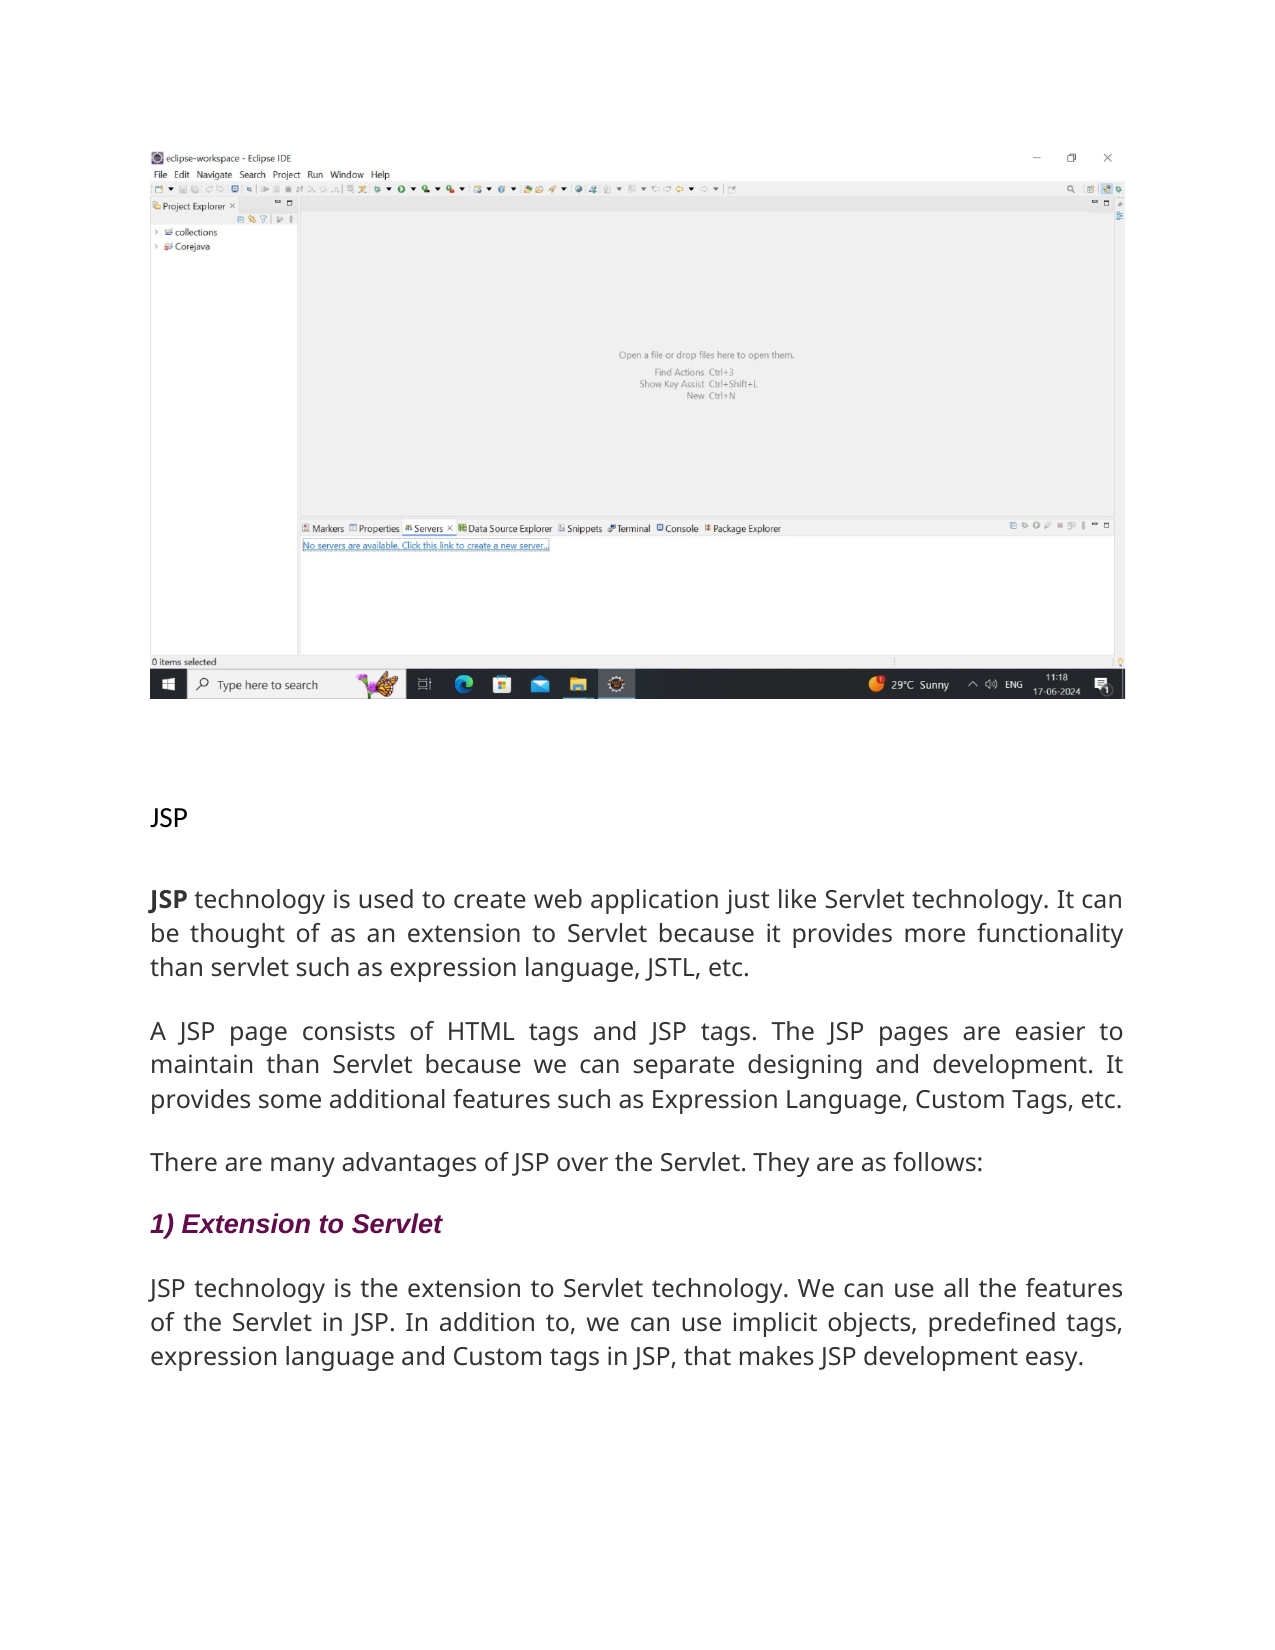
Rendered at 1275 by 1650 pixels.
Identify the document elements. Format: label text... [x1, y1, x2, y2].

text JSP technology is the extension to Servlet technology. We can use all the features of the Servlet in JSP. In addition to, we can use implicit objects, predefined tags, expression language and Custom tags in JSP, that makes JSP development easy. [150, 1271, 1125, 1373]
text JSP [150, 799, 1125, 835]
text There are many advantages of JSP over the Servlet. They are as follows: [150, 1144, 1125, 1178]
text JSP technology is used to create web application just like Servlet technology. It can be thought of as an extension to Servlet because it provides more functionality than servlet such as expression language, JSTL, etc. [150, 882, 1125, 984]
text A JSP page consists of HTML tags and JSP tags. The JSP pages are easier to maintain than Servlet because we can separate designing and development. It provides some additional features such as Expression Language, Custom Tags, etc. [150, 1013, 1125, 1115]
picture [150, 150, 1125, 699]
subtitle 1) Extension to Servlet [150, 1208, 1125, 1239]
